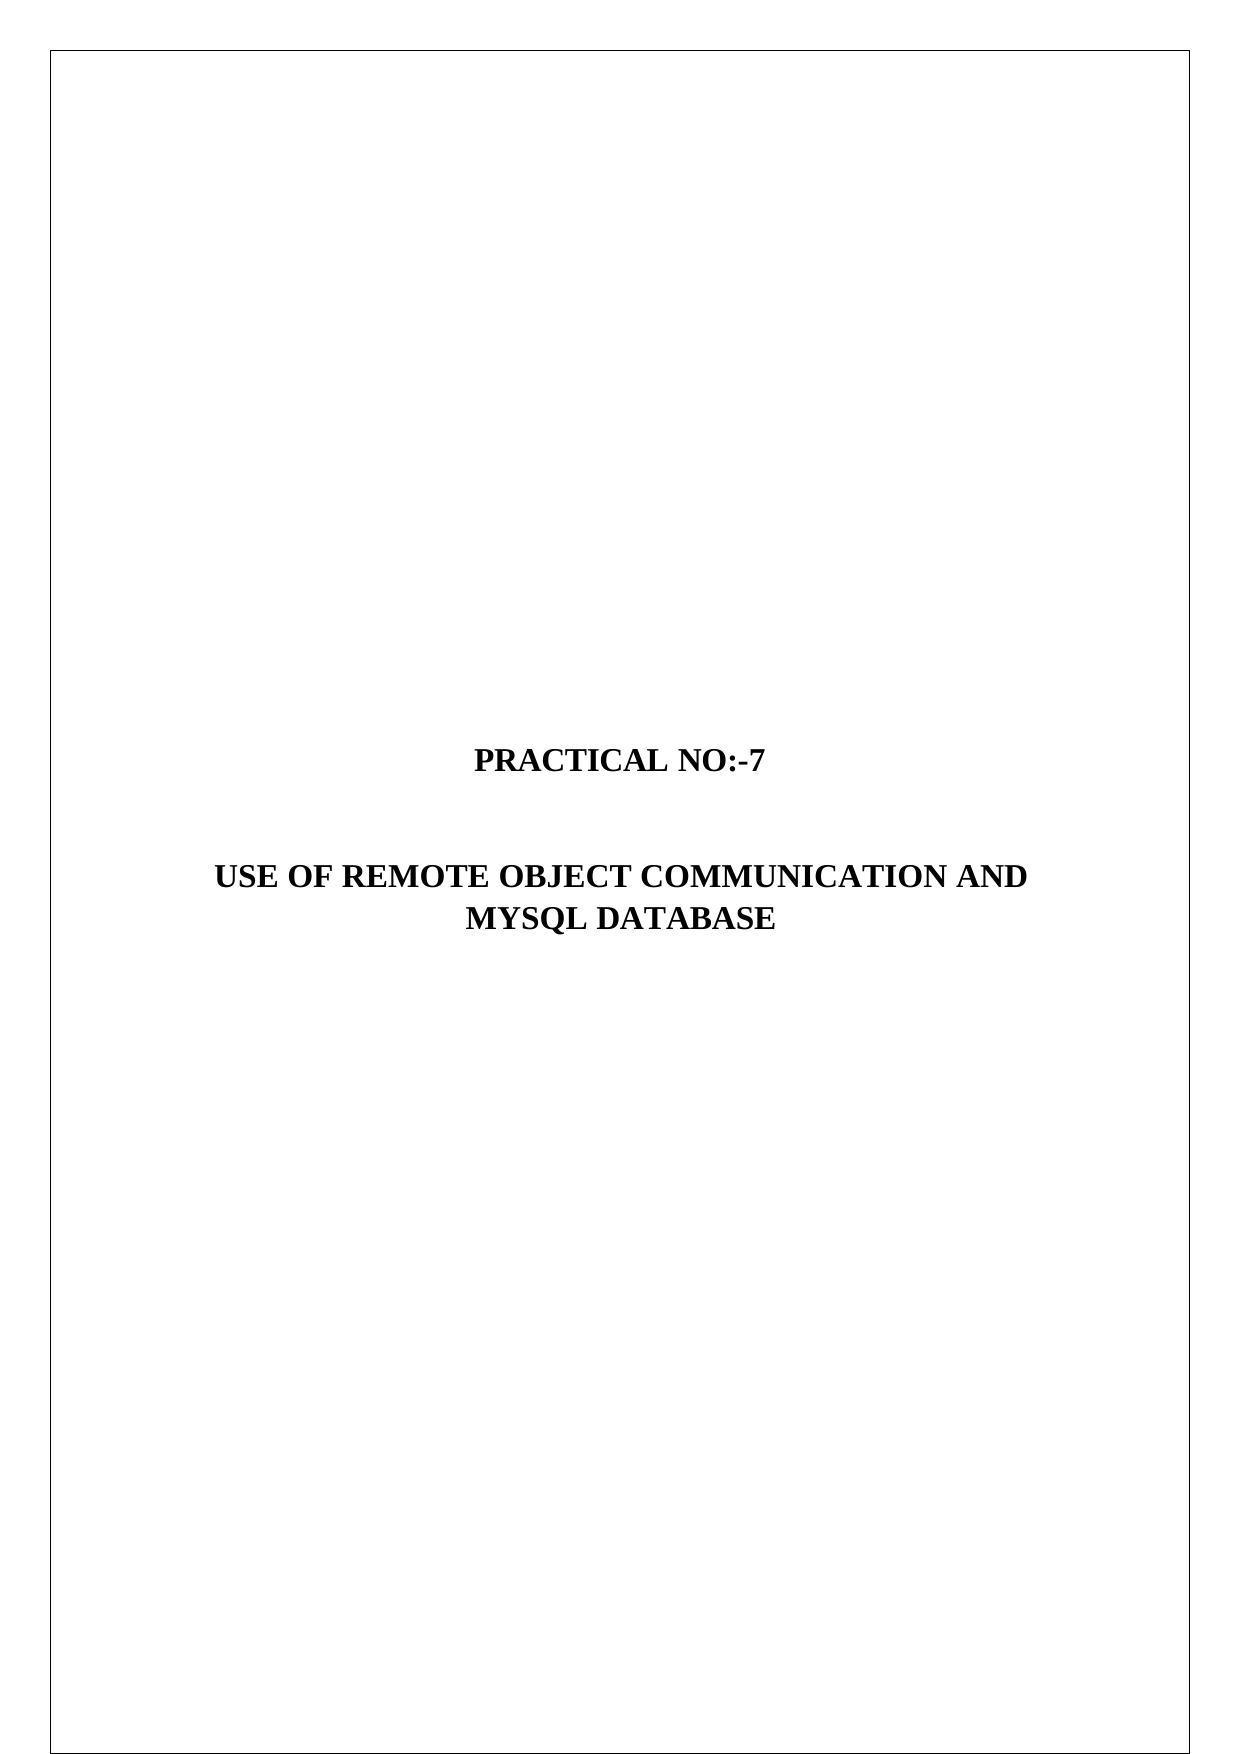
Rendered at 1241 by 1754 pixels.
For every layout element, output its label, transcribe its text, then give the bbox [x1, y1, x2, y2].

text PRACTICAL NO:-7 [147, 741, 1093, 779]
text USE OF REMOTE OBJECT COMMUNICATION AND MYSQL DATABASE [149, 857, 1093, 936]
